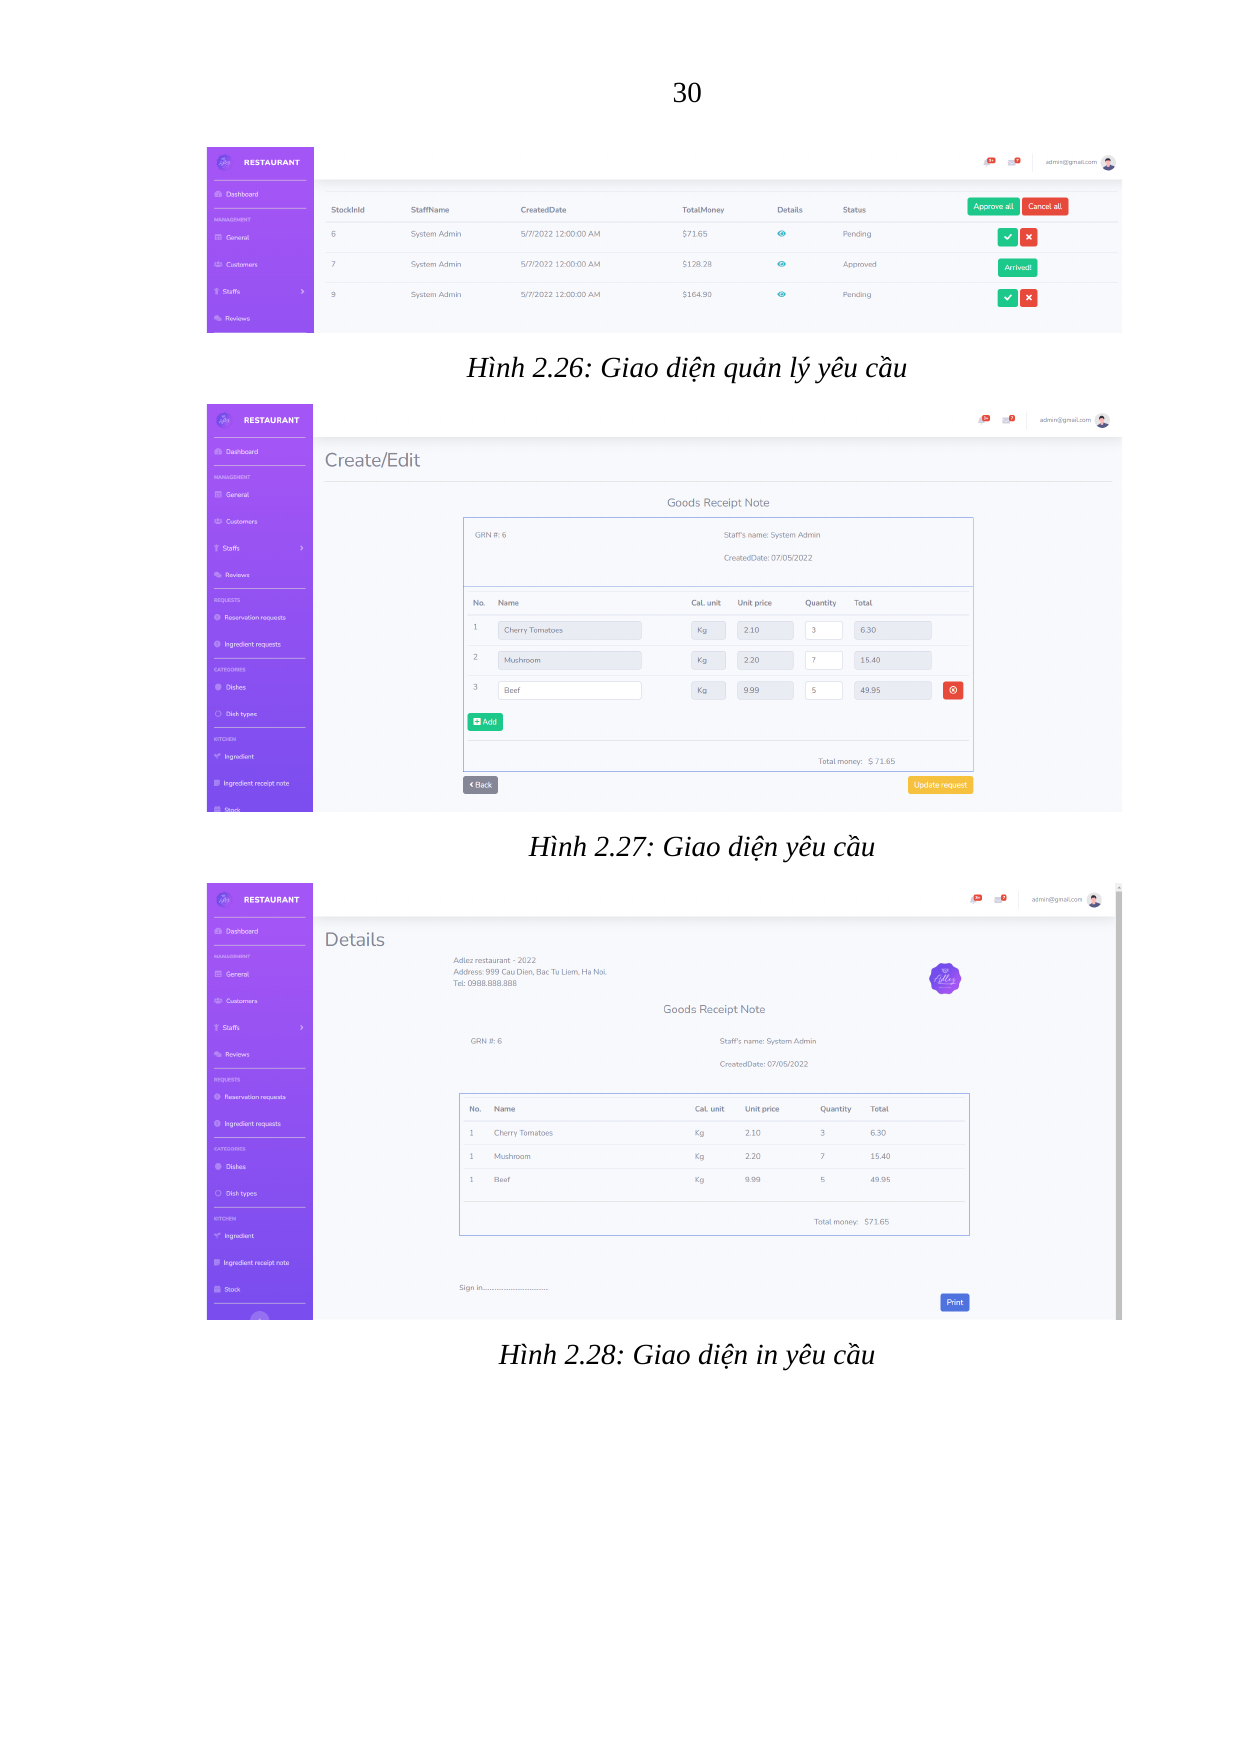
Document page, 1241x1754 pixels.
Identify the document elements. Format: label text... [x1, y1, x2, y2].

picture [206, 883, 1123, 1320]
text Hình 2.27: Giao diện yêu cầu [207, 829, 1122, 863]
text Hình 2.26: Giao diện quản lý yêu cầu [207, 350, 1122, 384]
picture [206, 147, 1123, 333]
picture [206, 404, 1123, 812]
text Hình 2.28: Giao diện in yêu cầu [207, 1337, 1122, 1371]
